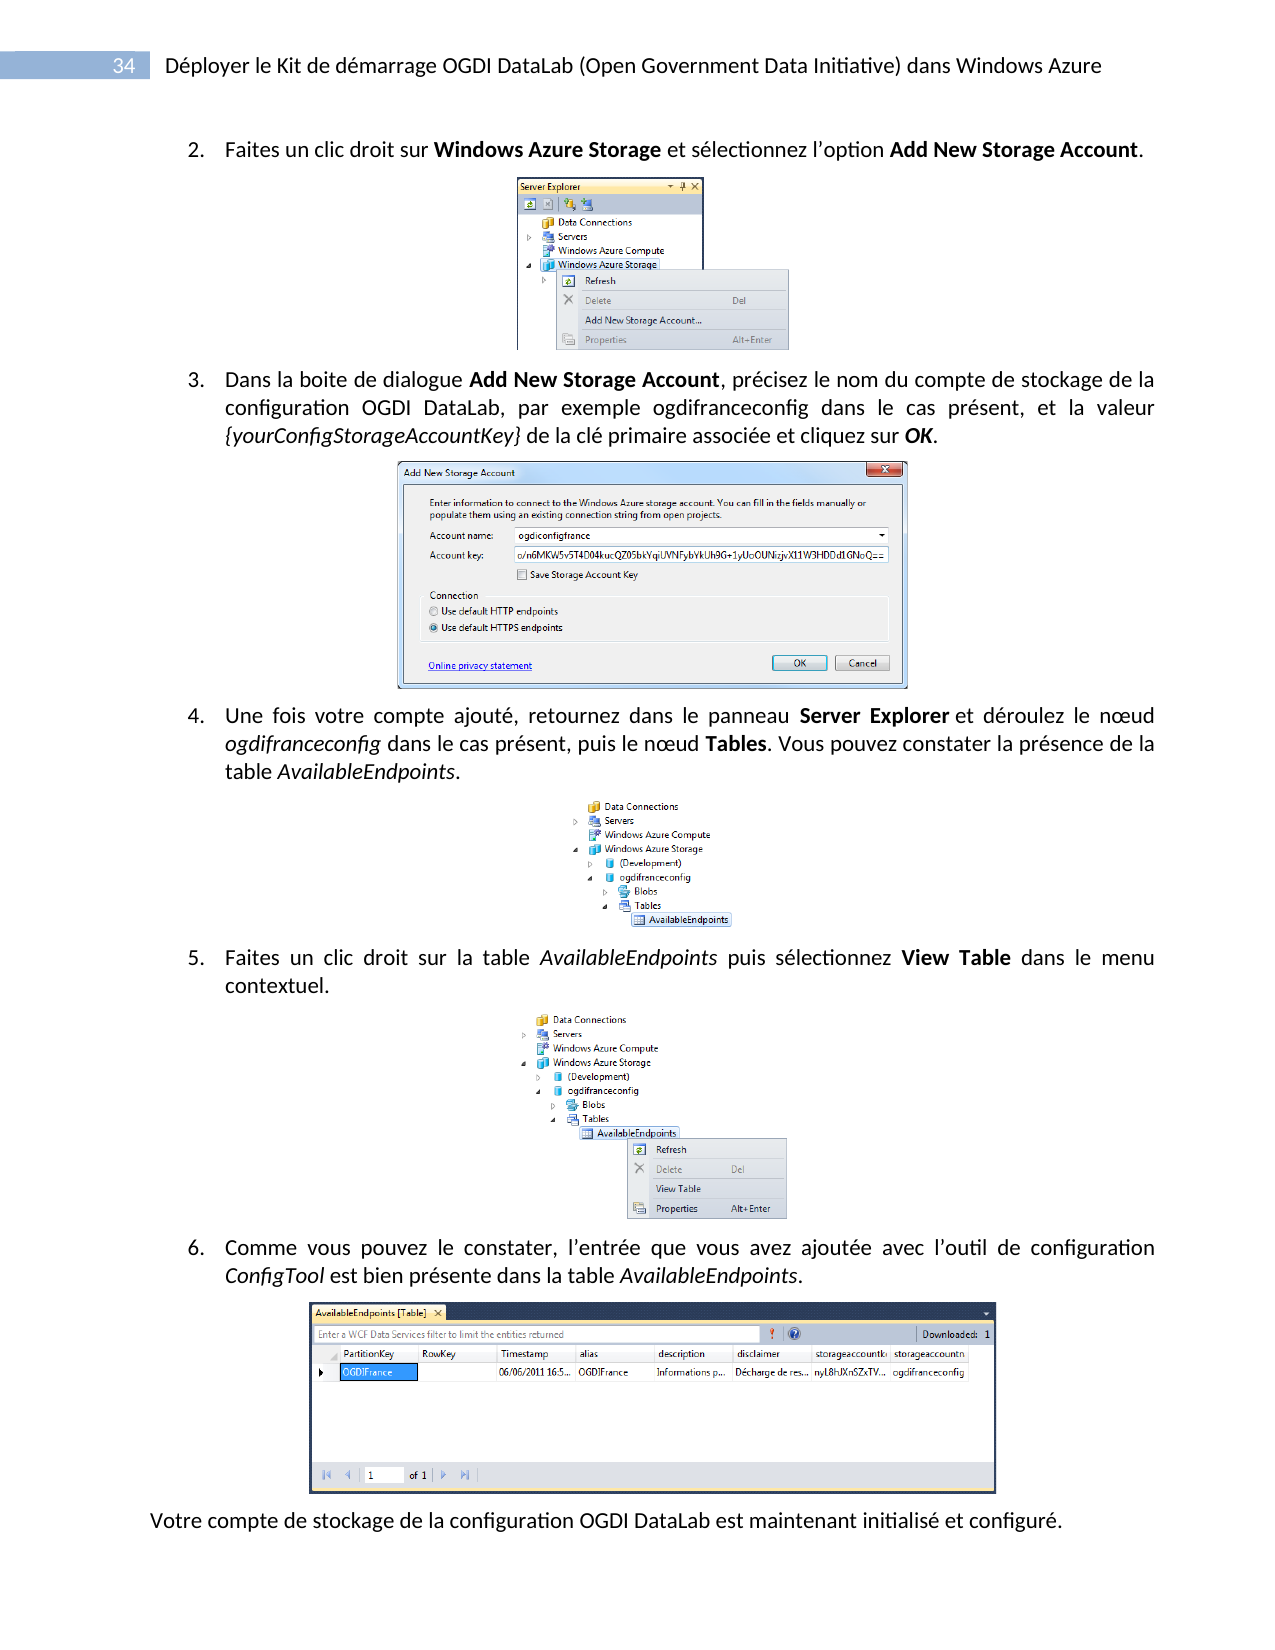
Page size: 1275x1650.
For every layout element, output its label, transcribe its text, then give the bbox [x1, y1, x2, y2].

picture [570, 797, 735, 931]
list Faites un clic droit sur la table AvailableEndpoints puis sélectionnez View Table dans le menu contextuel. [187, 943, 1155, 999]
picture [397, 461, 908, 689]
list Une fois votre compte ajouté, retournez dans le panneau Server Explorer et déroulez le nœud ogdifranceconfig dans le cas présent, puis le nœud Tables. Vous pouvez constater la présence de la table AvailableEndpoints. [187, 701, 1155, 785]
picture [308, 1301, 997, 1494]
list Comme vous pouvez le constater, l’entrée que vous avez ajoutée avec l’outil de configuration ConfigTool est bien présente dans la table AvailableEndpoints. [187, 1233, 1155, 1289]
list Dans la boite de dialogue Add New Storage Account, précisez le nom du compte de stockage de la configuration OGDI DataLab, par exemple ogdifranceconfig dans le cas présent, et la valeur {yourConfigStorageAccountKey} de la clé primaire associée et cliquez sur OK. [187, 365, 1155, 449]
list Faites un clic droit sur Windows Azure Storage et sélectionnez l’option Add New Storage Account. [187, 135, 1155, 163]
text Votre compte de stockage de la configuration OGDI DataLab est maintenant initialisé et configuré. [150, 1507, 1155, 1534]
picture [514, 175, 791, 353]
picture [515, 1012, 790, 1221]
